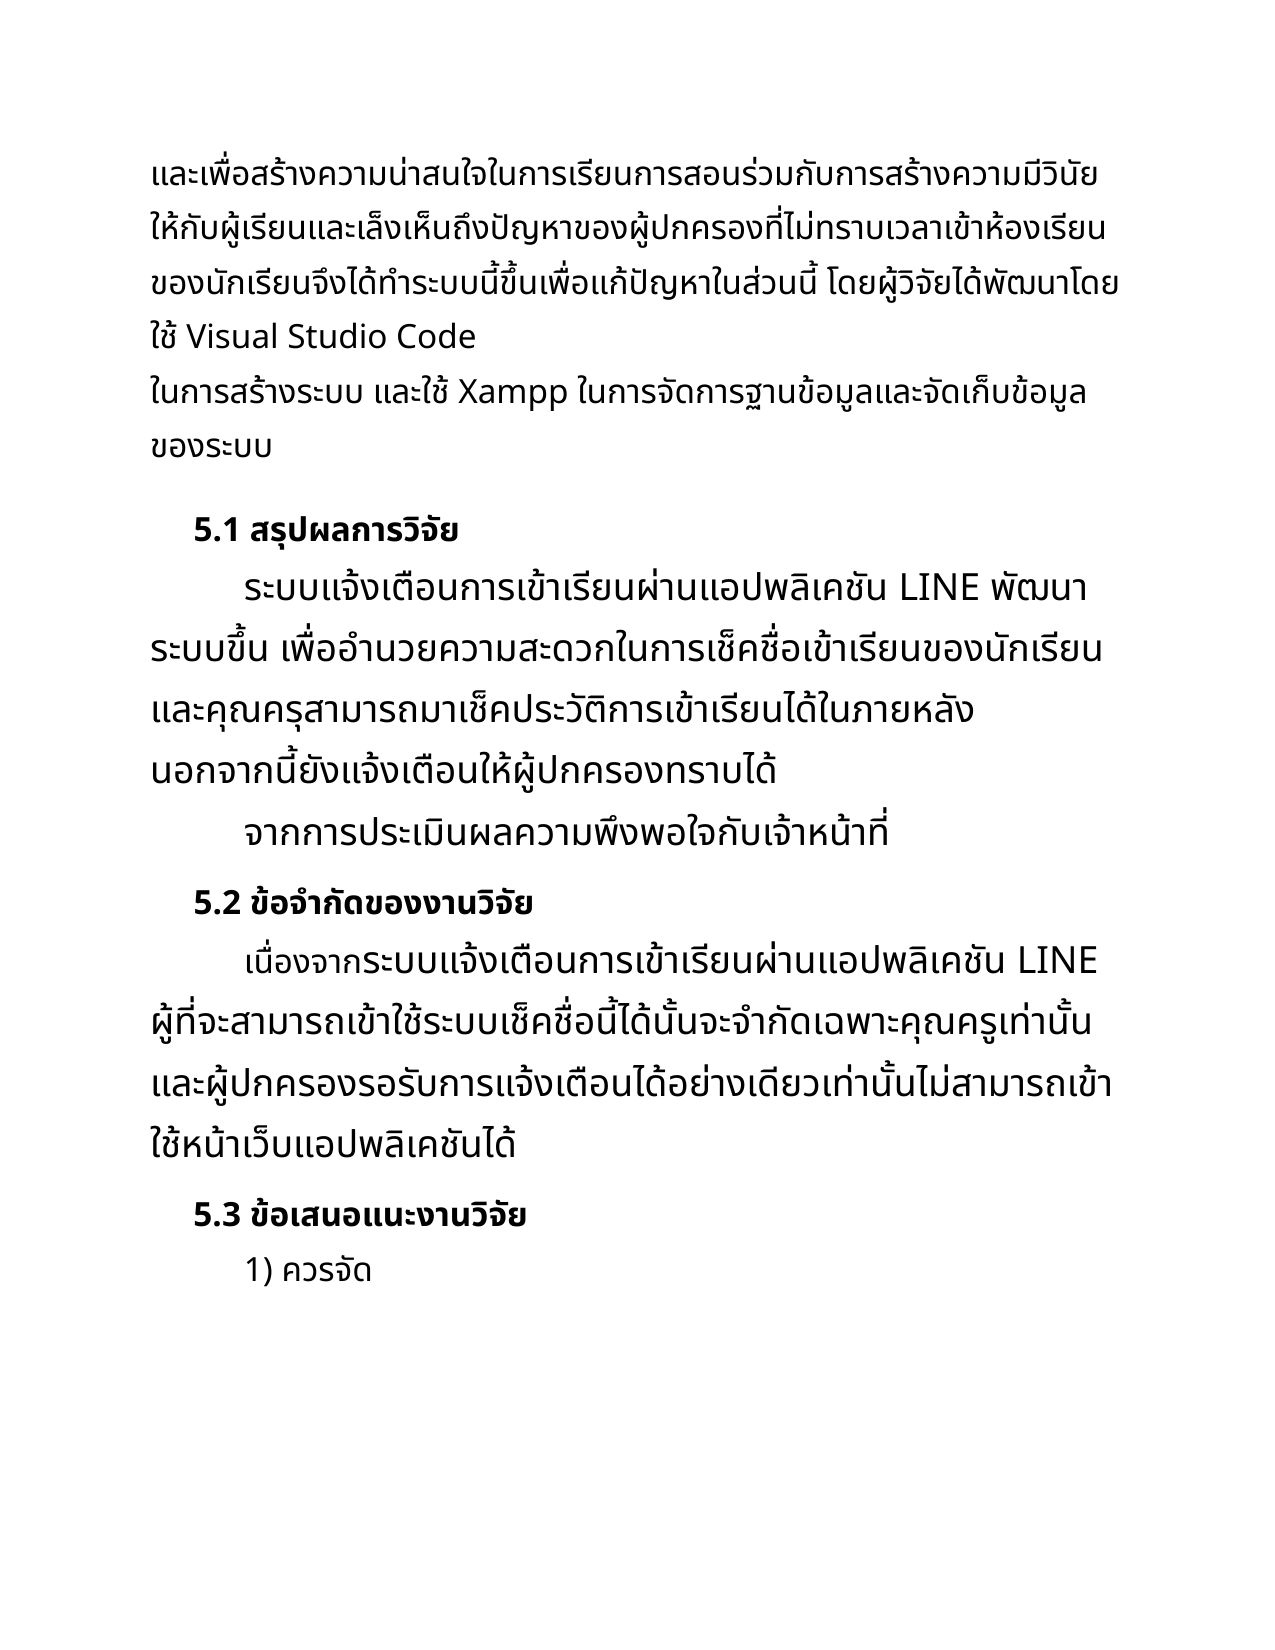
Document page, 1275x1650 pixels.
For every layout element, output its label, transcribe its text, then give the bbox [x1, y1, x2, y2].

text เนื่องจากระบบแจ้งเตือนการเข้าเรียนผ่านแอปพลิเคชัน LINE ผู้ที่จะสามารถเข้าใช้ระบบเช็คชื่อนี้ได้นั้นจะจำกัดเฉพาะคุณครูเท่านั้นและผู้ปกครองรอรับการแจ้งเตือนได้อย่างเดียวเท่านั้นไม่สามารถเข้าใช้หน้าเว็บแอปพลิเคชันได้ [150, 933, 1125, 1174]
text จากการประเมินผลความพึงพอใจกับเจ้าหน้าที่ [150, 805, 1125, 862]
text 5.3 ข้อเสนอแนะงานวิจัย [150, 1191, 1125, 1242]
text 5.1 สรุปผลการวิจัย [150, 506, 1125, 556]
text นอกจากนี้ยังแจ้งเตือนให้ผู้ปกครองทราบได้ [150, 744, 1125, 801]
text ในการสร้างระบบ และใช้ Xampp ในการจัดการฐานข้อมูลและจัดเก็บข้อมูลของระบบ [150, 368, 1125, 473]
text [150, 150, 1125, 364]
text 5.2 ข้อจำกัดของงานวิจัย [150, 879, 1125, 929]
text 1) ควรจัด [150, 1246, 1125, 1296]
text ระบบแจ้งเตือนการเข้าเรียนผ่านแอปพลิเคชัน LINE พัฒนาระบบขึ้น เพื่ออำนวยความสะดวกในการเช็คชื่อเข้าเรียนของนักเรียนและคุณครุสามารถมาเช็คประวัติการเข้าเรียนได้ในภายหลัง [150, 560, 1125, 740]
